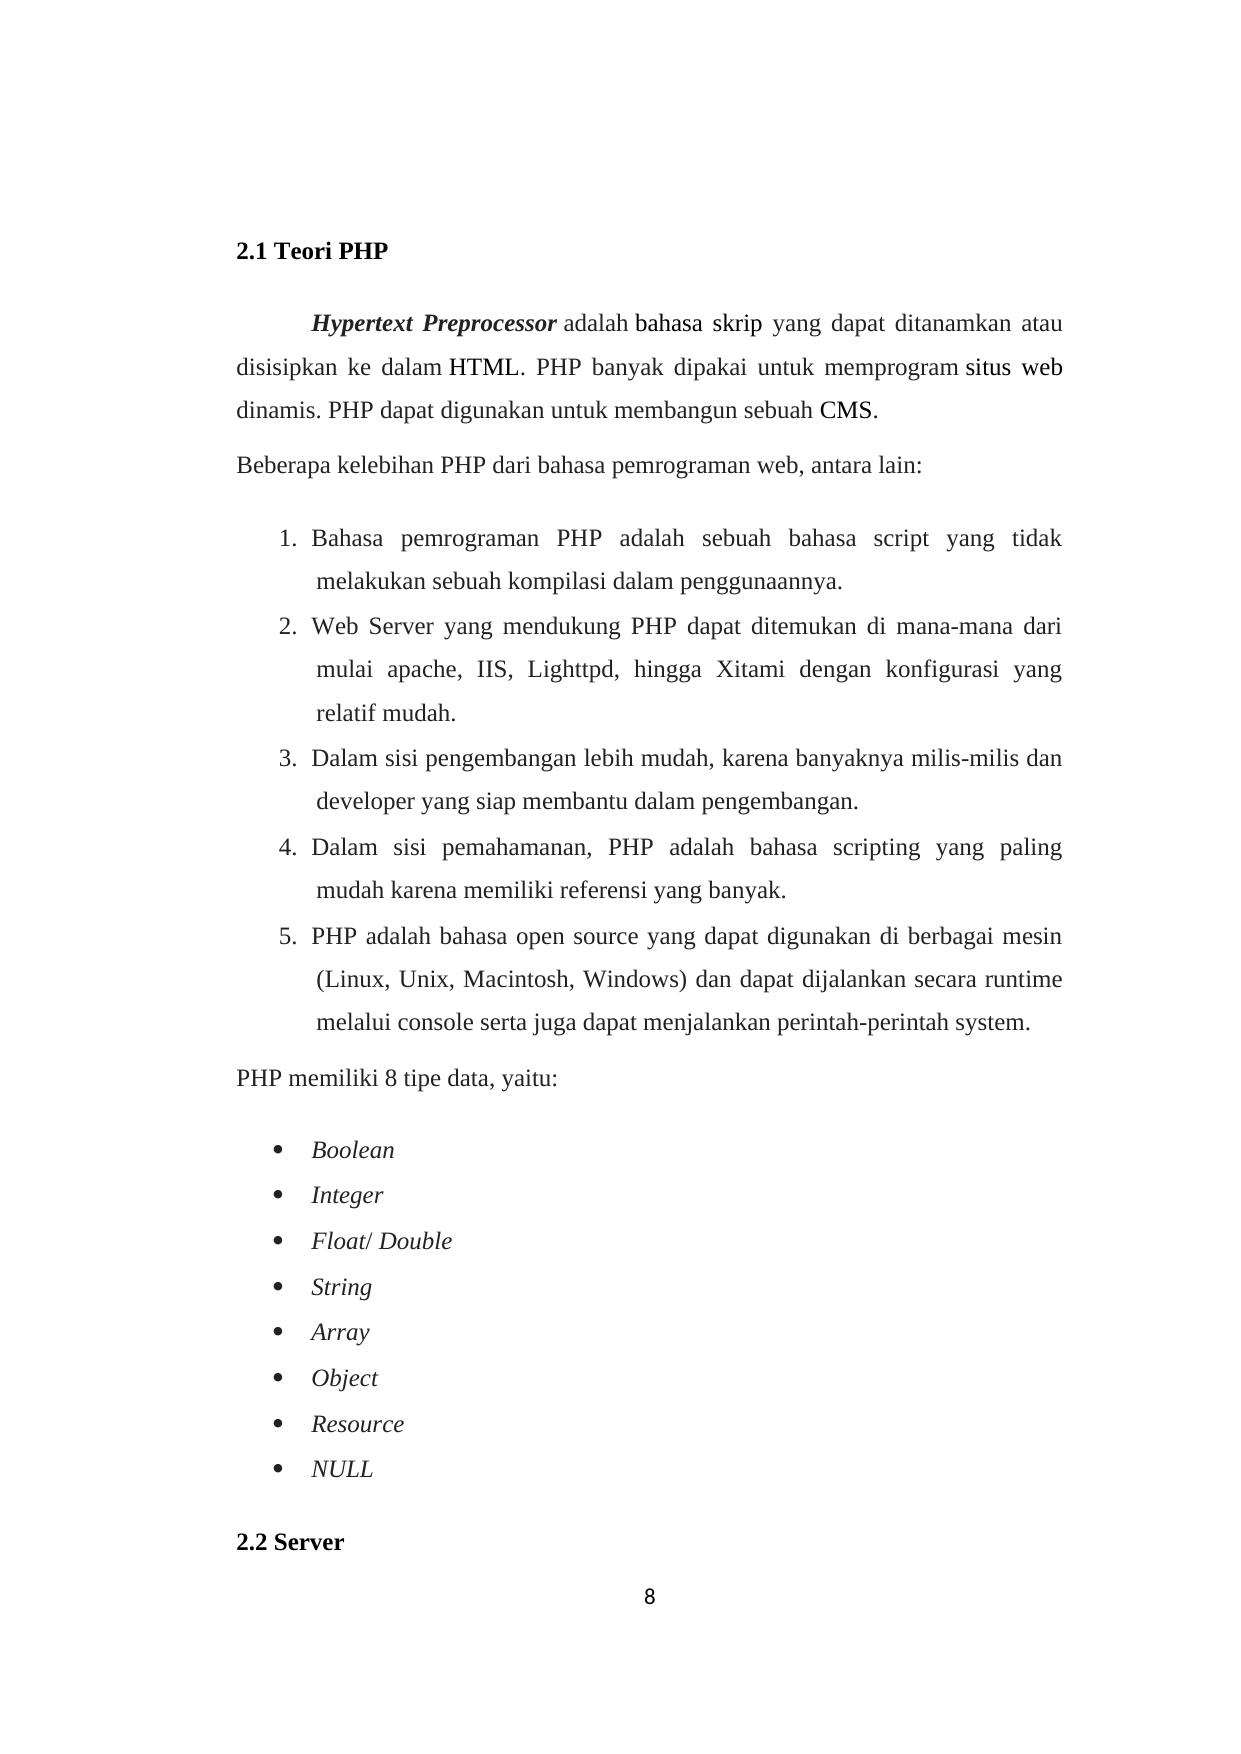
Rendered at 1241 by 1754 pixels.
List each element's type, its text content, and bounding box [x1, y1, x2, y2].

list PHP adalah bahasa open source yang dapat digunakan di berbagai mesin (Linux, Unix, Macintosh, Windows) dan dapat dijalankan secara runtime melalui console serta juga dapat menjalankan perintah-perintah system. [279, 921, 1063, 1036]
list Resource [274, 1409, 1063, 1437]
list Float/ Double [274, 1226, 1063, 1255]
list String [274, 1272, 1063, 1301]
list Integer [274, 1181, 1063, 1209]
text Hypertext Preprocessor adalah bahasa skrip yang dapat ditanamkan atau disisipkan ke dalam HTML. PHP banyak dipakai untuk memprogram situs web dinamis. PHP dapat digunakan untuk membangun sebuah CMS. [236, 308, 1063, 423]
list Array [274, 1317, 1063, 1346]
list NULL [274, 1454, 1063, 1483]
subtitle 2.1 Teori PHP [236, 236, 1063, 265]
list Dalam sisi pengembangan lebih mudah, karena banyaknya milis-milis dan developer yang siap membantu dalam pengembangan. [279, 743, 1063, 815]
list Object [274, 1363, 1063, 1392]
text PHP memiliki 8 tipe data, yaitu: [236, 1063, 1063, 1091]
list Dalam sisi pemahamanan, PHP adalah bahasa scripting yang paling mudah karena memiliki referensi yang banyak. [279, 832, 1063, 904]
list Bahasa pemrograman PHP adalah sebuah bahasa script yang tidak melakukan sebuah kompilasi dalam penggunaannya. [279, 523, 1063, 594]
list Boolean [274, 1135, 1063, 1164]
subtitle 2.2 Server [236, 1527, 1063, 1555]
list Web Server yang mendukung PHP dapat ditemukan di mana-mana dari mulai apache, IIS, Lighttpd, hingga Xitami dengan konfigurasi yang relatif mudah. [279, 611, 1063, 726]
text Beberapa kelebihan PHP dari bahasa pemrograman web, antara lain: [236, 450, 1063, 479]
